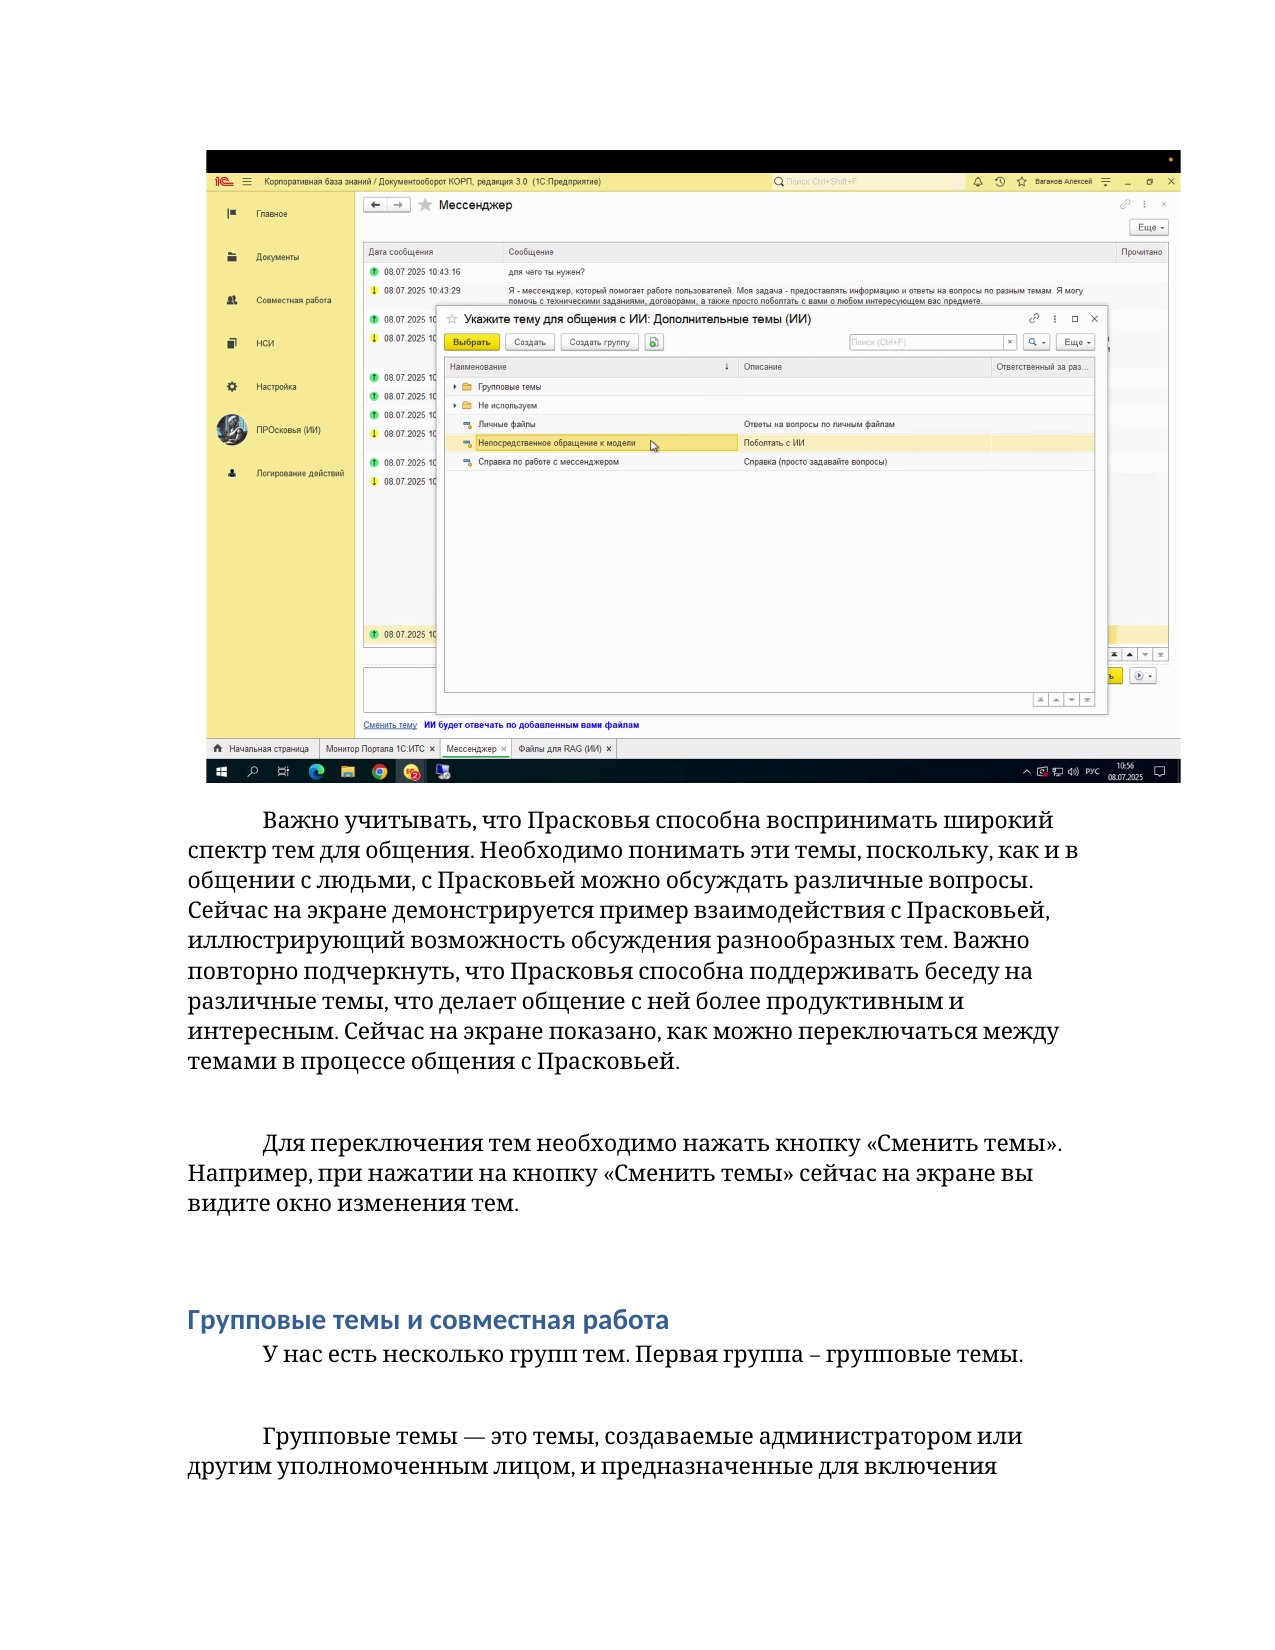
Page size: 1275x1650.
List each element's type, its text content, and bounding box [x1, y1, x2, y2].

text У нас есть несколько групп тем. Первая группа – групповые темы. [187, 1342, 1087, 1399]
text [187, 1423, 1087, 1480]
picture [206, 150, 1181, 783]
text Важно учитывать, что Прасковья способна воспринимать широкий спектр тем для общения. Необходимо понимать эти темы, поскольку, как и в общении с людьми, с Прасковьей можно обсуждать различные вопросы. Сейчас на экране демонстрируется пример взаимодействия с Прасковьей, иллюстрирующий возможность обсуждения разнообразных тем. Важно повторно подчеркнуть, что Прасковья способна поддерживать беседу на различные темы, что делает общение с ней более продуктивным и интересным. Сейчас на экране показано, как можно переключаться между темами в процессе общения с Прасковьей. [187, 807, 1087, 1106]
subtitle Групповые темы и совместная работа [187, 1301, 1087, 1337]
text Для переключения тем необходимо нажать кнопку «Сменить темы». Например, при нажатии на кнопку «Сменить темы» сейчас на экране вы видите окно изменения тем. [187, 1130, 1087, 1247]
